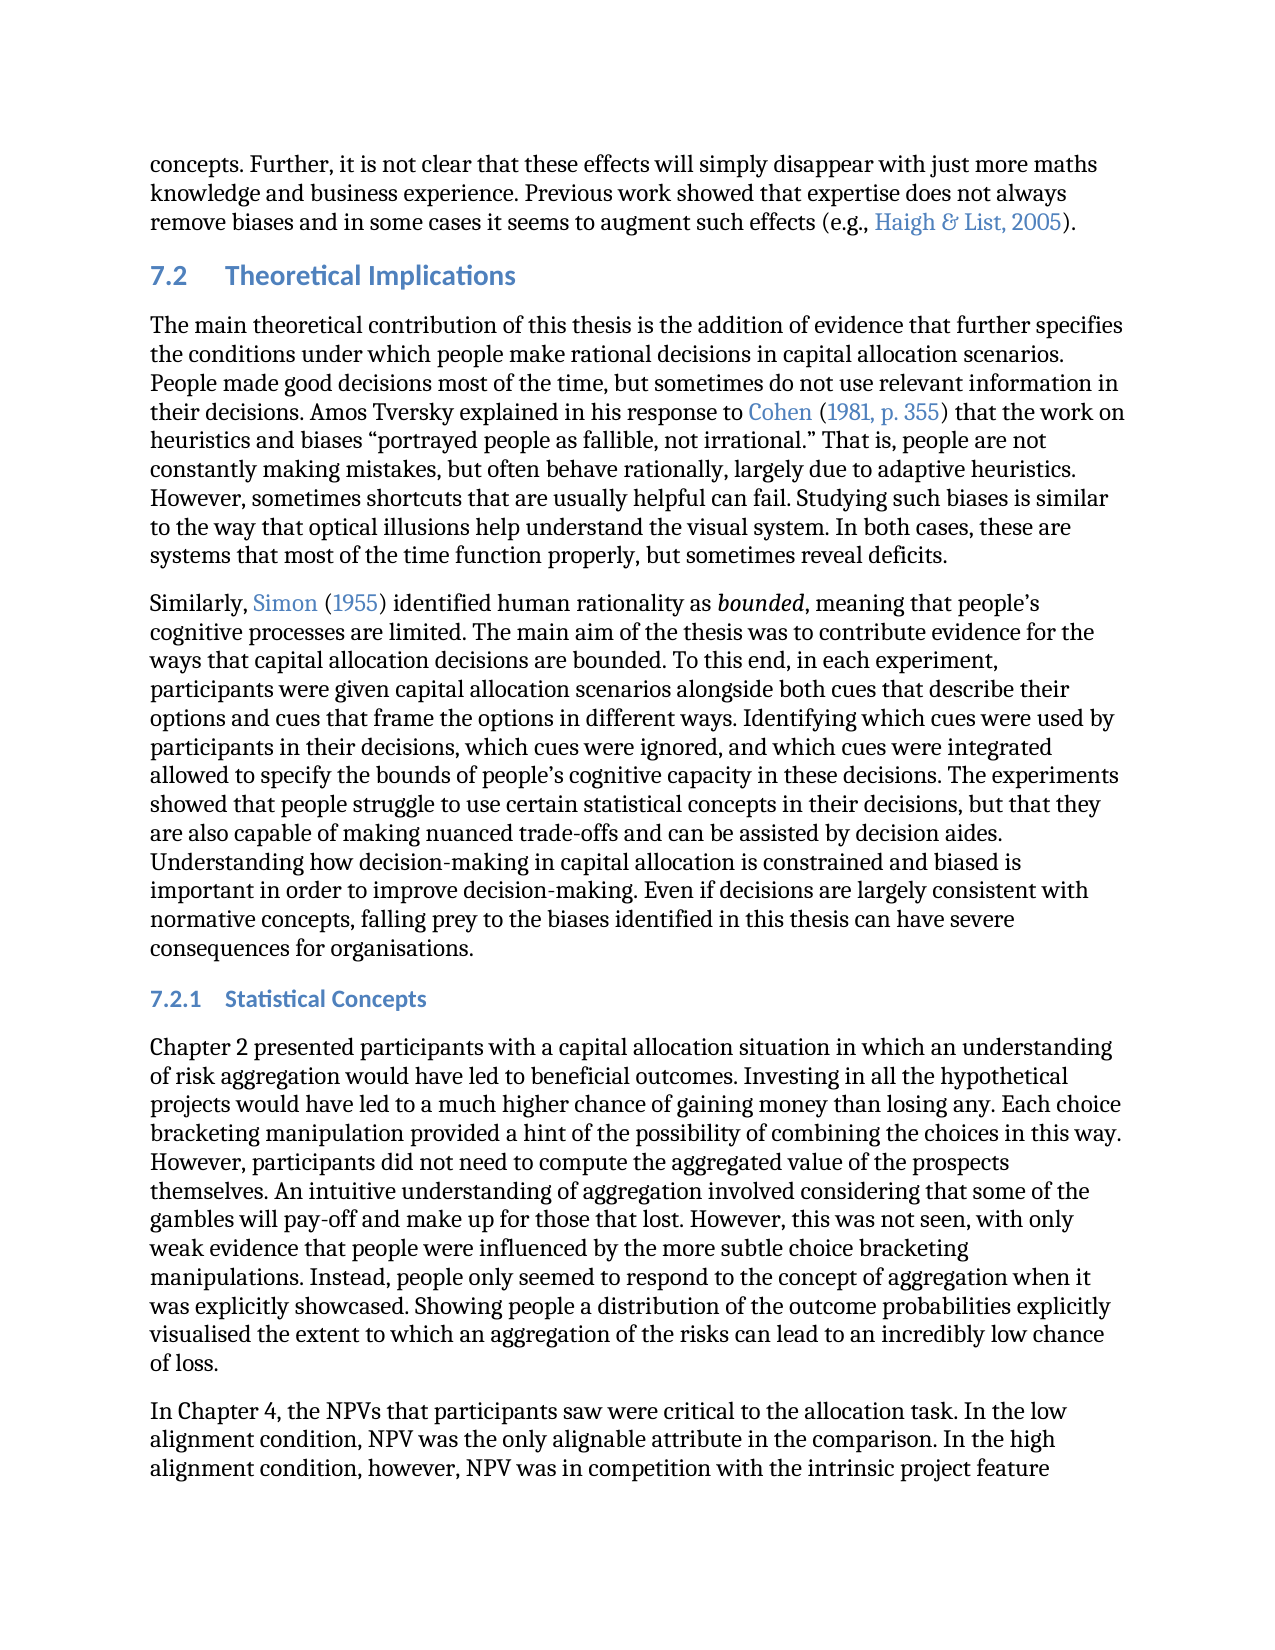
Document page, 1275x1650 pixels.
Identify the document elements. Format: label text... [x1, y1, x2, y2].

subtitle 7.2 Theoretical Implications [150, 257, 1125, 293]
text The main theoretical contribution of this thesis is the addition of evidence that further specifies the conditions under which people make rational decisions in capital allocation scenarios. People made good decisions most of the time, but sometimes do not use relevant information in their decisions. Amos Tversky explained in his response to Cohen (1981, p. 355) that the work on heuristics and biases “portrayed people as fallible, not irrational.” That is, people are not constantly making mistakes, but often behave rationally, largely due to adaptive heuristics. However, sometimes shortcuts that are usually helpful can fail. Studying such biases is similar to the way that optical illusions help understand the visual system. In both cases, these are systems that most of the time function properly, but sometimes reveal deficits. [150, 311, 1125, 570]
text Similarly, Simon (1955) identified human rationality as bounded, meaning that people’s cognitive processes are limited. The main aim of the thesis was to contribute evidence for the ways that capital allocation decisions are bounded. To this end, in each experiment, participants were given capital allocation scenarios alongside both cues that describe their options and cues that frame the options in different ways. Identifying which cues were used by participants in their decisions, which cues were ignored, and which cues were integrated allowed to specify the bounds of people’s cognitive capacity in these decisions. The experiments showed that people struggle to use certain statistical concepts in their decisions, but that they are also capable of making nuanced trade-offs and can be assisted by decision aides. Understanding how decision-making in capital allocation is constrained and biased is important in order to improve decision-making. Even if decisions are largely consistent with normative concepts, falling prey to the biases identified in this thesis can have severe consequences for organisations. [150, 589, 1125, 963]
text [150, 1397, 1125, 1483]
text Chapter 2 presented participants with a capital allocation situation in which an understanding of risk aggregation would have led to beneficial outcomes. Investing in all the hypothetical projects would have led to a much higher chance of gaining money than losing any. Each choice bracketing manipulation provided a hint of the possibility of combining the choices in this way. However, participants did not need to compute the aggregated value of the prospects themselves. An intuitive understanding of aggregation involved considering that some of the gambles will pay-off and make up for those that lost. However, this was not seen, with only weak evidence that people were influenced by the more subtle choice bracketing manipulations. Instead, people only seemed to respond to the concept of aggregation when it was explicitly showcased. Showing people a distribution of the outcome probabilities explicitly visualised the extent to which an aggregation of the risks can lead to an incredibly low chance of loss. [150, 1033, 1125, 1378]
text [150, 150, 1125, 236]
subtitle 7.2.1 Statistical Concepts [150, 983, 1125, 1014]
